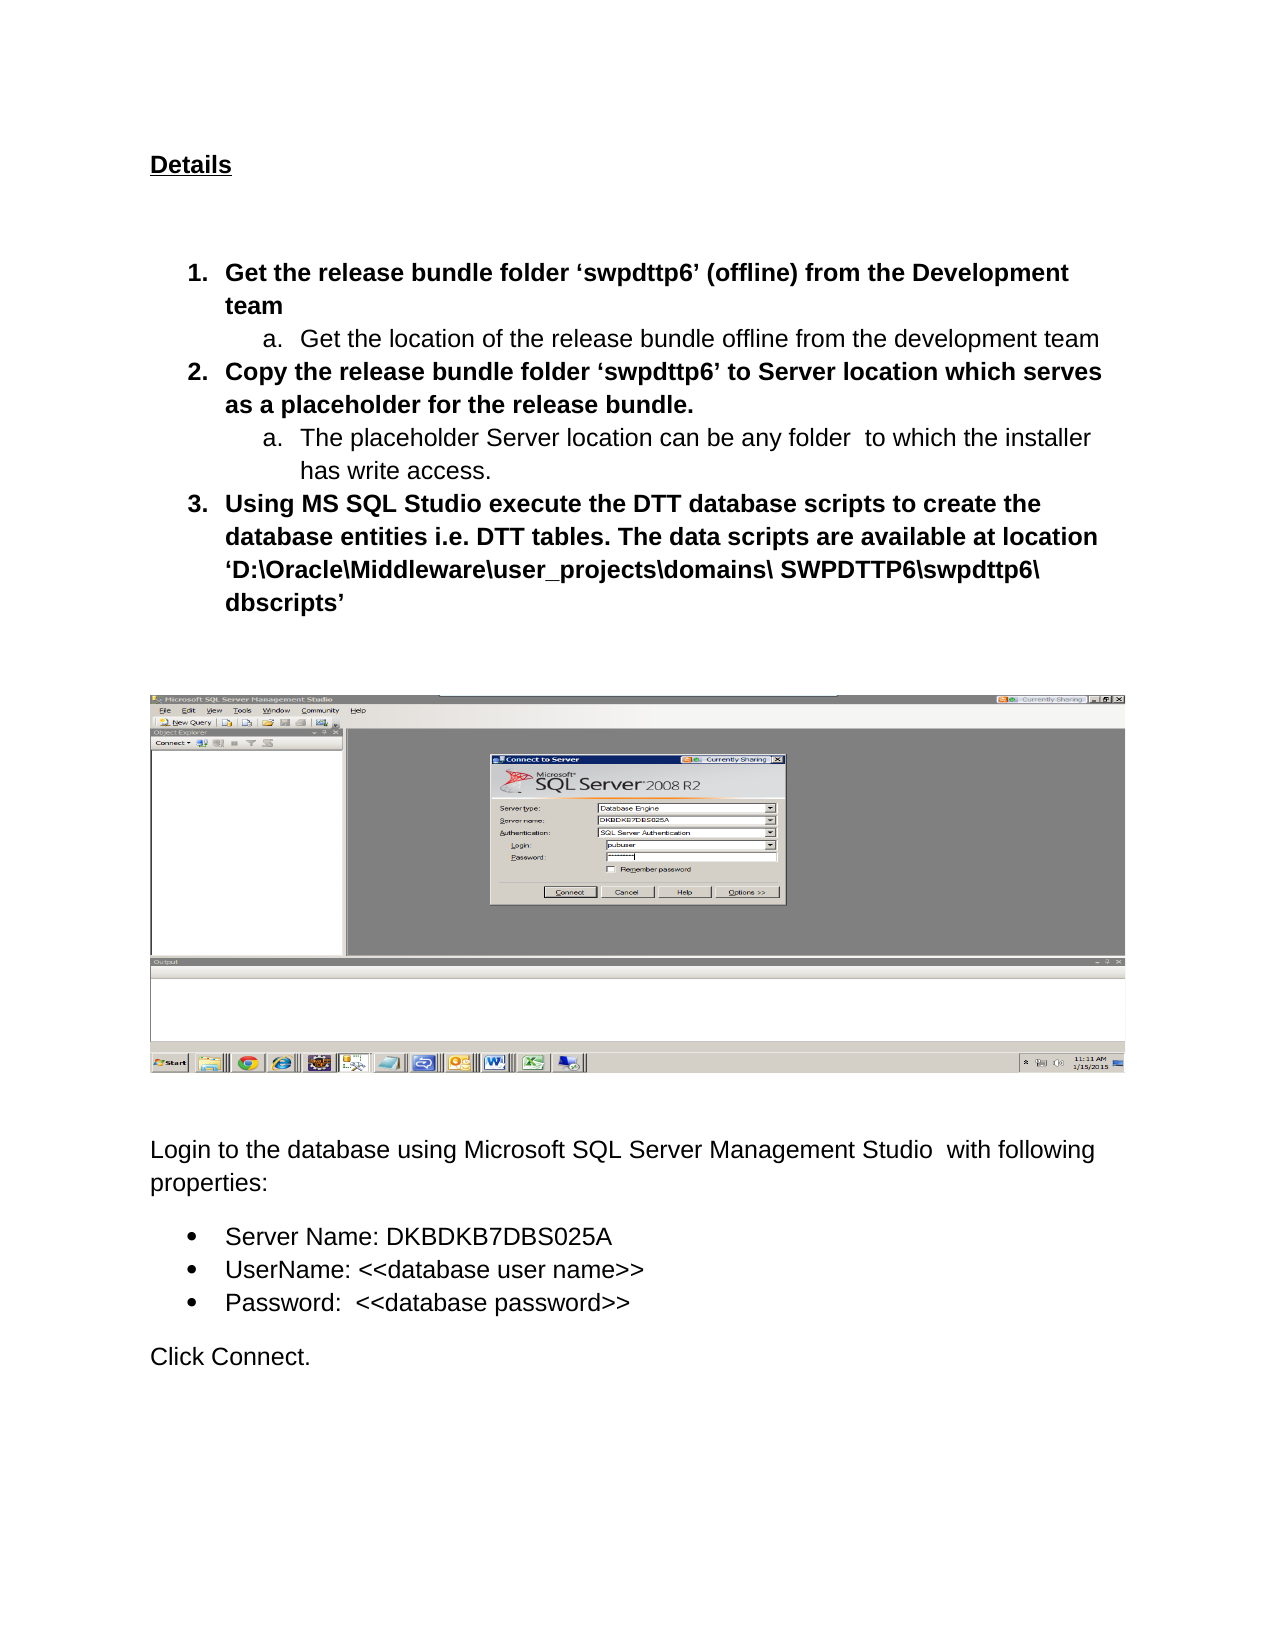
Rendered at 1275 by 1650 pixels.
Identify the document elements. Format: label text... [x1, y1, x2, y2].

list Using MS SQL Studio execute the DTT database scripts to create the database entities i.e. DTT tables. The data scripts are available at location ‘D:\Oracle\Middleware\user_projects\domains\ SWPDTTP6\swpdttp6\dbscripts’ [187, 489, 1125, 617]
list Password: <<database password>> [187, 1288, 1125, 1317]
text Details [150, 150, 1125, 179]
text Click Connect. [150, 1342, 1125, 1371]
list Get the location of the release bundle offline from the development team [262, 324, 1125, 352]
list Get the release bundle folder ‘swpdttp6’ (offline) from the Development team [187, 258, 1125, 319]
list UserName: <<database user name>> [187, 1255, 1125, 1284]
list Copy the release bundle folder ‘swpdttp6’ to Server location which serves as a placeholder for the release bundle. [187, 357, 1125, 418]
list Server Name: DKBDKB7DBS025A [187, 1222, 1125, 1251]
picture [150, 695, 1125, 1073]
text Login to the database using Microsoft SQL Server Management Studio with following properties: [150, 1073, 1125, 1197]
list The placeholder Server location can be any folder to which the installer has write access. [262, 423, 1125, 484]
